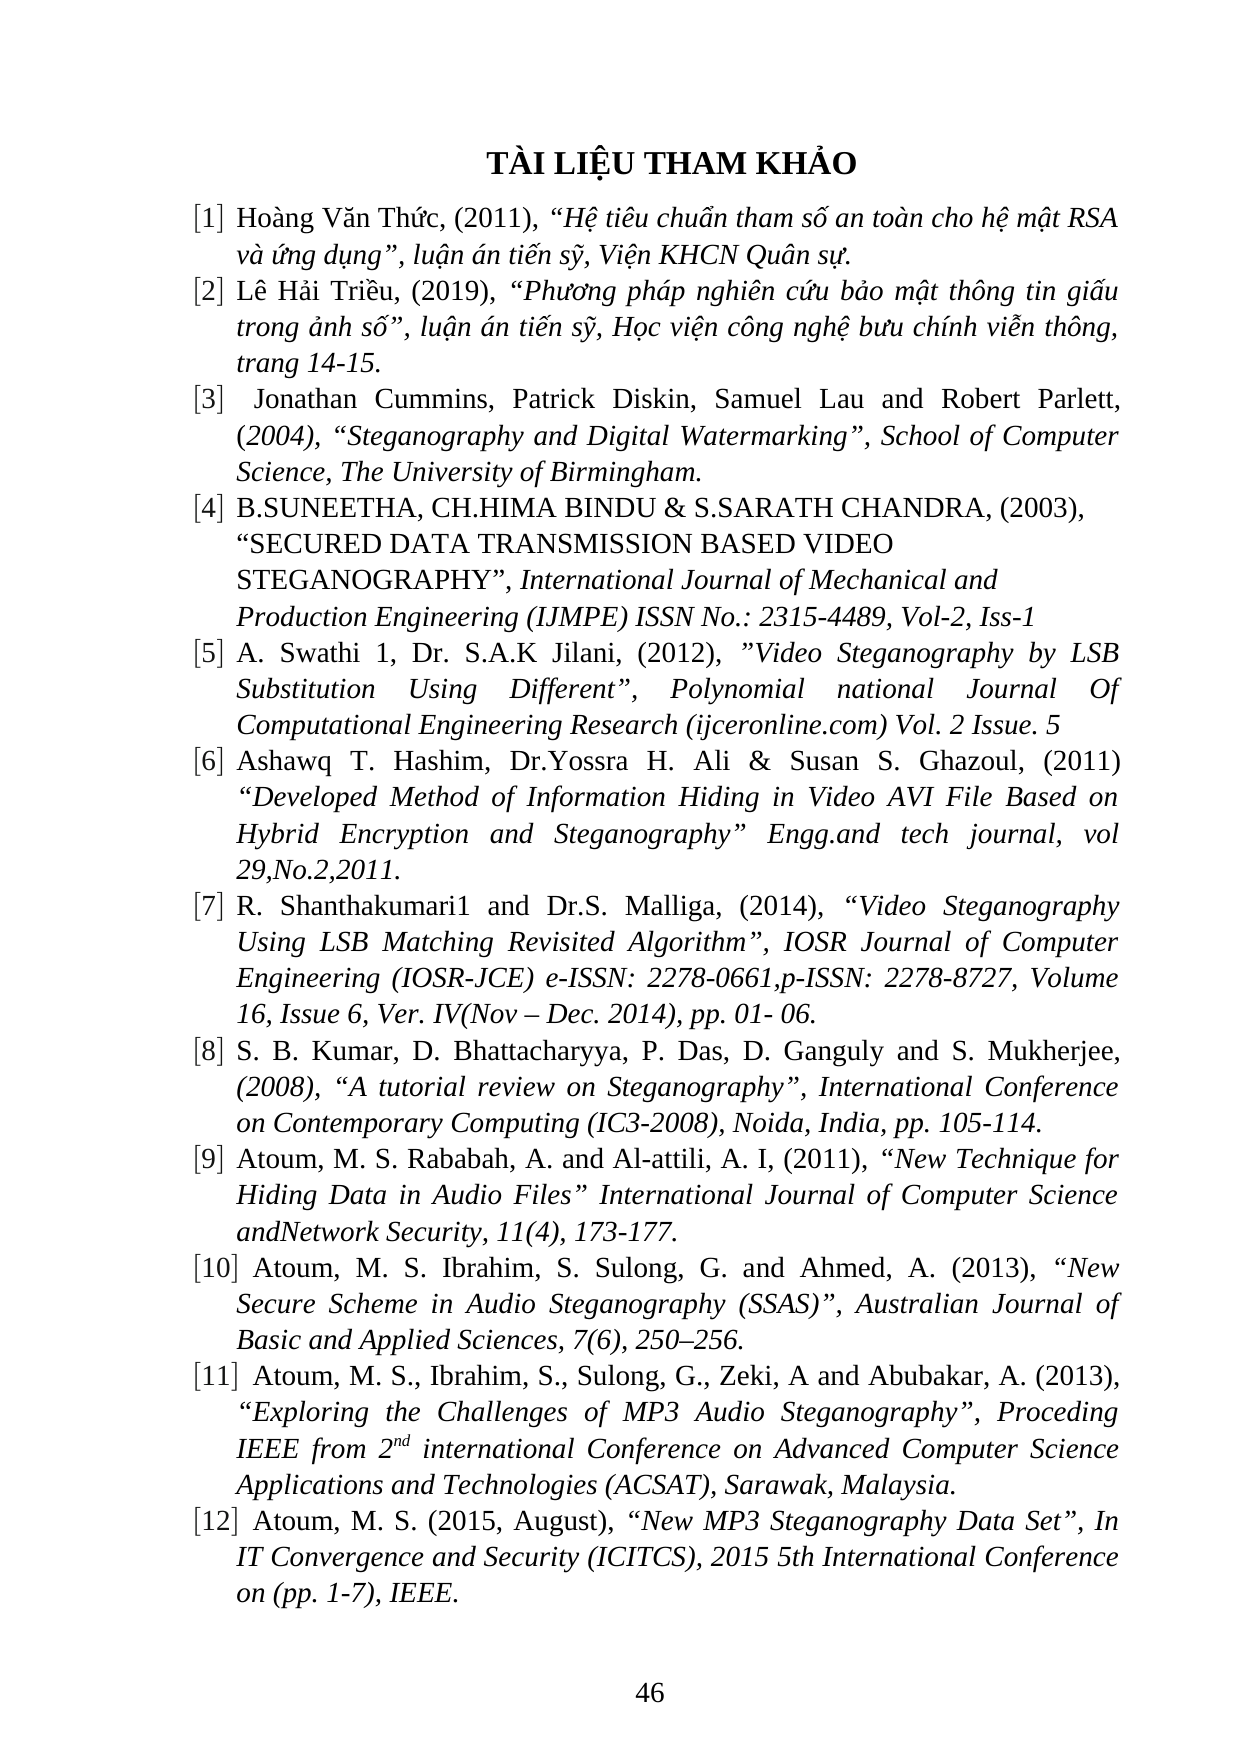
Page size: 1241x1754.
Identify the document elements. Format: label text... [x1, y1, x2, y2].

list Jonathan Cummins, Patrick Diskin, Samuel Lau and Robert Parlett, (2004), “Steganography and Digital Watermarking”, School of Computer Science, The University of Birmingham. [193, 382, 1122, 487]
list Ashawq T. Hashim, Dr.Yossra H. Ali & Susan S. Ghazoul, (2011) “Developed Method of Information Hiding in Video AVI File Based on Hybrid Encryption and Steganography” Engg.and tech journal, vol 29,No.2,2011. [193, 743, 1122, 885]
list A. Swathi 1, Dr. S.A.K Jilani, (2012), ”Video Steganography by LSB Substitution Using Different”, Polynomial national Journal Of Computational Engineering Research (ijceronline.com) Vol. 2 Issue. 5 [193, 635, 1122, 741]
subtitle TÀI LIỆU THAM KHẢO [177, 143, 1122, 181]
list Lê Hải Triều, (2019), “Phương pháp nghiên cứu bảo mật thông tin giấu trong ảnh số”, luận án tiến sỹ, Học viện công nghệ bưu chính viễn thông, trang 14-15. [193, 273, 1122, 379]
list Atoum, M. S. (2015, August), “New MP3 Steganography Data Set”, In IT Convergence and Security (ICITCS), 2015 5th International Conference on (pp. 1-7), IEEE. [193, 1503, 1122, 1609]
list S. B. Kumar, D. Bhattacharyya, P. Das, D. Ganguly and S. Mukherjee, (2008), “A tutorial review on Steganography”, International Conference on Contemporary Computing (IC3-2008), Noida, India, pp. 105-114. [193, 1033, 1122, 1139]
list Atoum, M. S. Rababah, A. and Al-attili, A. I, (2011), “New Technique for Hiding Data in Audio Files” International Journal of Computer Science andNetwork Security, 11(4), 173-177. [193, 1141, 1122, 1247]
list Hoàng Văn Thức, (2011), “Hệ tiêu chuẩn tham số an toàn cho hệ mật RSA và ứng dụng”, luận án tiến sỹ, Viện KHCN Quân sự. [193, 201, 1122, 270]
list Atoum, M. S., Ibrahim, S., Sulong, G., Zeki, A and Abubakar, A. (2013), “Exploring the Challenges of MP3 Audio Steganography”, Proceding IEEE from 2nd international Conference on Advanced Computer Science Applications and Technologies (ACSAT), Sarawak, Malaysia. [193, 1358, 1122, 1500]
list Atoum, M. S. Ibrahim, S. Sulong, G. and Ahmed, A. (2013), “New Secure Scheme in Audio Steganography (SSAS)”, Australian Journal of Basic and Applied Sciences, 7(6), 250–256. [193, 1250, 1122, 1356]
list R. Shanthakumari1 and Dr.S. Malliga, (2014), “Video Steganography Using LSB Matching Revisited Algorithm”, IOSR Journal of Computer Engineering (IOSR-JCE) e-ISSN: 2278-0661,p-ISSN: 2278-8727, Volume 16, Issue 6, Ver. IV(Nov – Dec. 2014), pp. 01- 06. [193, 888, 1122, 1030]
list B.SUNEETHA, CH.HIMA BINDU & S.SARATH CHANDRA, (2003), “SECURED DATA TRANSMISSION BASED VIDEO STEGANOGRAPHY”, International Journal of Mechanical and Production Engineering (IJMPE) ISSN No.: 2315-4489, Vol-2, Iss-1 [193, 490, 1122, 632]
